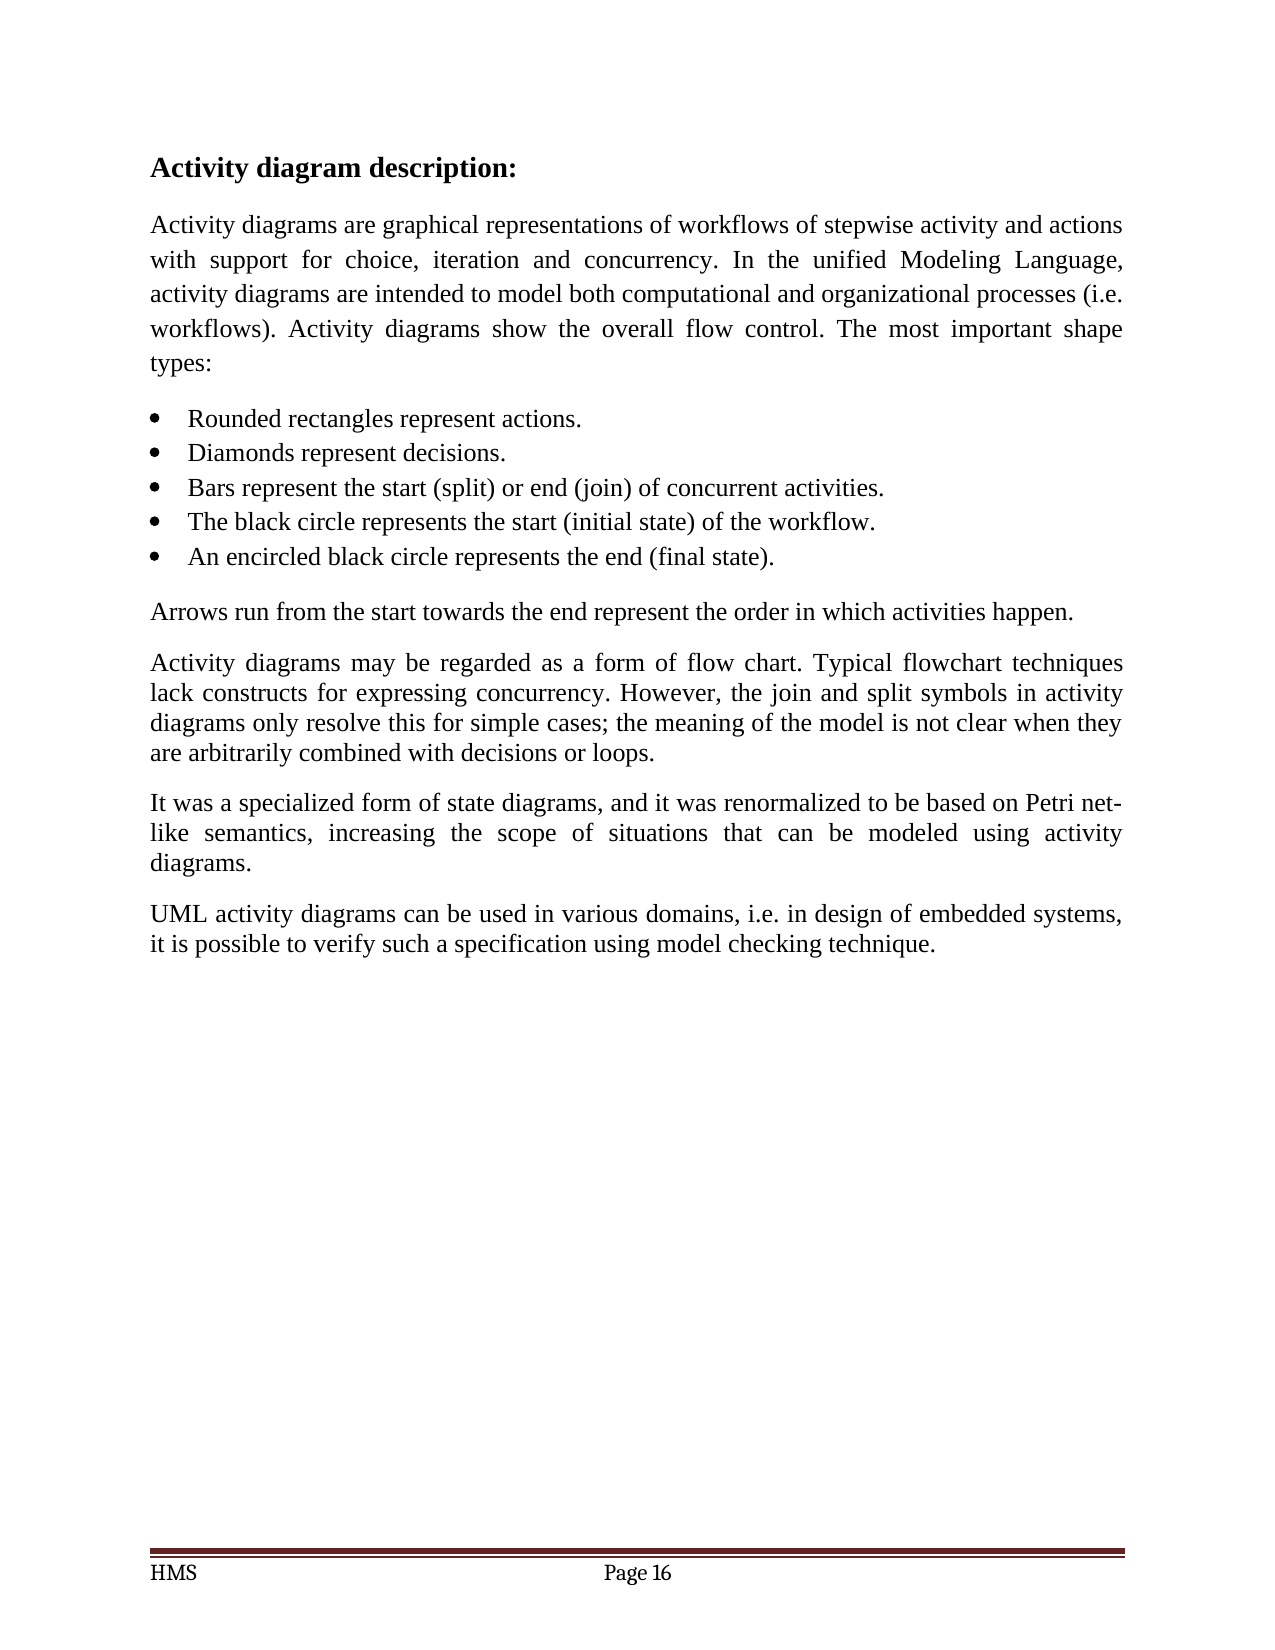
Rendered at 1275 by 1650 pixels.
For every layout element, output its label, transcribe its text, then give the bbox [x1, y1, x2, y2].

text Arrows run from the start towards the end represent the order in which activities happen. [150, 596, 1125, 626]
list Bars represent the start (split) or end (join) of concurrent activities. [150, 472, 1125, 502]
text Activity diagrams may be regarded as a form of flow chart. Typical flowchart techniques lack constructs for expressing concurrency. However, the join and split symbols in activity diagrams only resolve this for simple cases; the meaning of the model is not clear when they are arbitrarily combined with decisions or loops. [150, 647, 1125, 767]
list Diamonds represent decisions. [150, 437, 1125, 467]
list Rounded rectangles represent actions. [150, 403, 1125, 433]
list An encircled black circle represents the end (final state). [150, 541, 1125, 571]
text It was a specialized form of state diagrams, and it was renormalized to be based on Petri net-like semantics, increasing the scope of situations that can be modeled using activity diagrams. [150, 787, 1125, 877]
list The black circle represents the start (initial state) of the workflow. [150, 506, 1125, 536]
text UML activity diagrams can be used in various domains, i.e. in design of embedded systems, it is possible to verify such a specification using model checking technique. [150, 898, 1125, 958]
text Activity diagrams are graphical representations of workflows of stepwise activity and actions with support for choice, iteration and concurrency. In the unified Modeling Language, activity diagrams are intended to model both computational and organizational processes (i.e. workflows). Activity diagrams show the overall flow control. The most important shape types: [150, 209, 1125, 377]
text Activity diagram description: [150, 150, 1125, 183]
